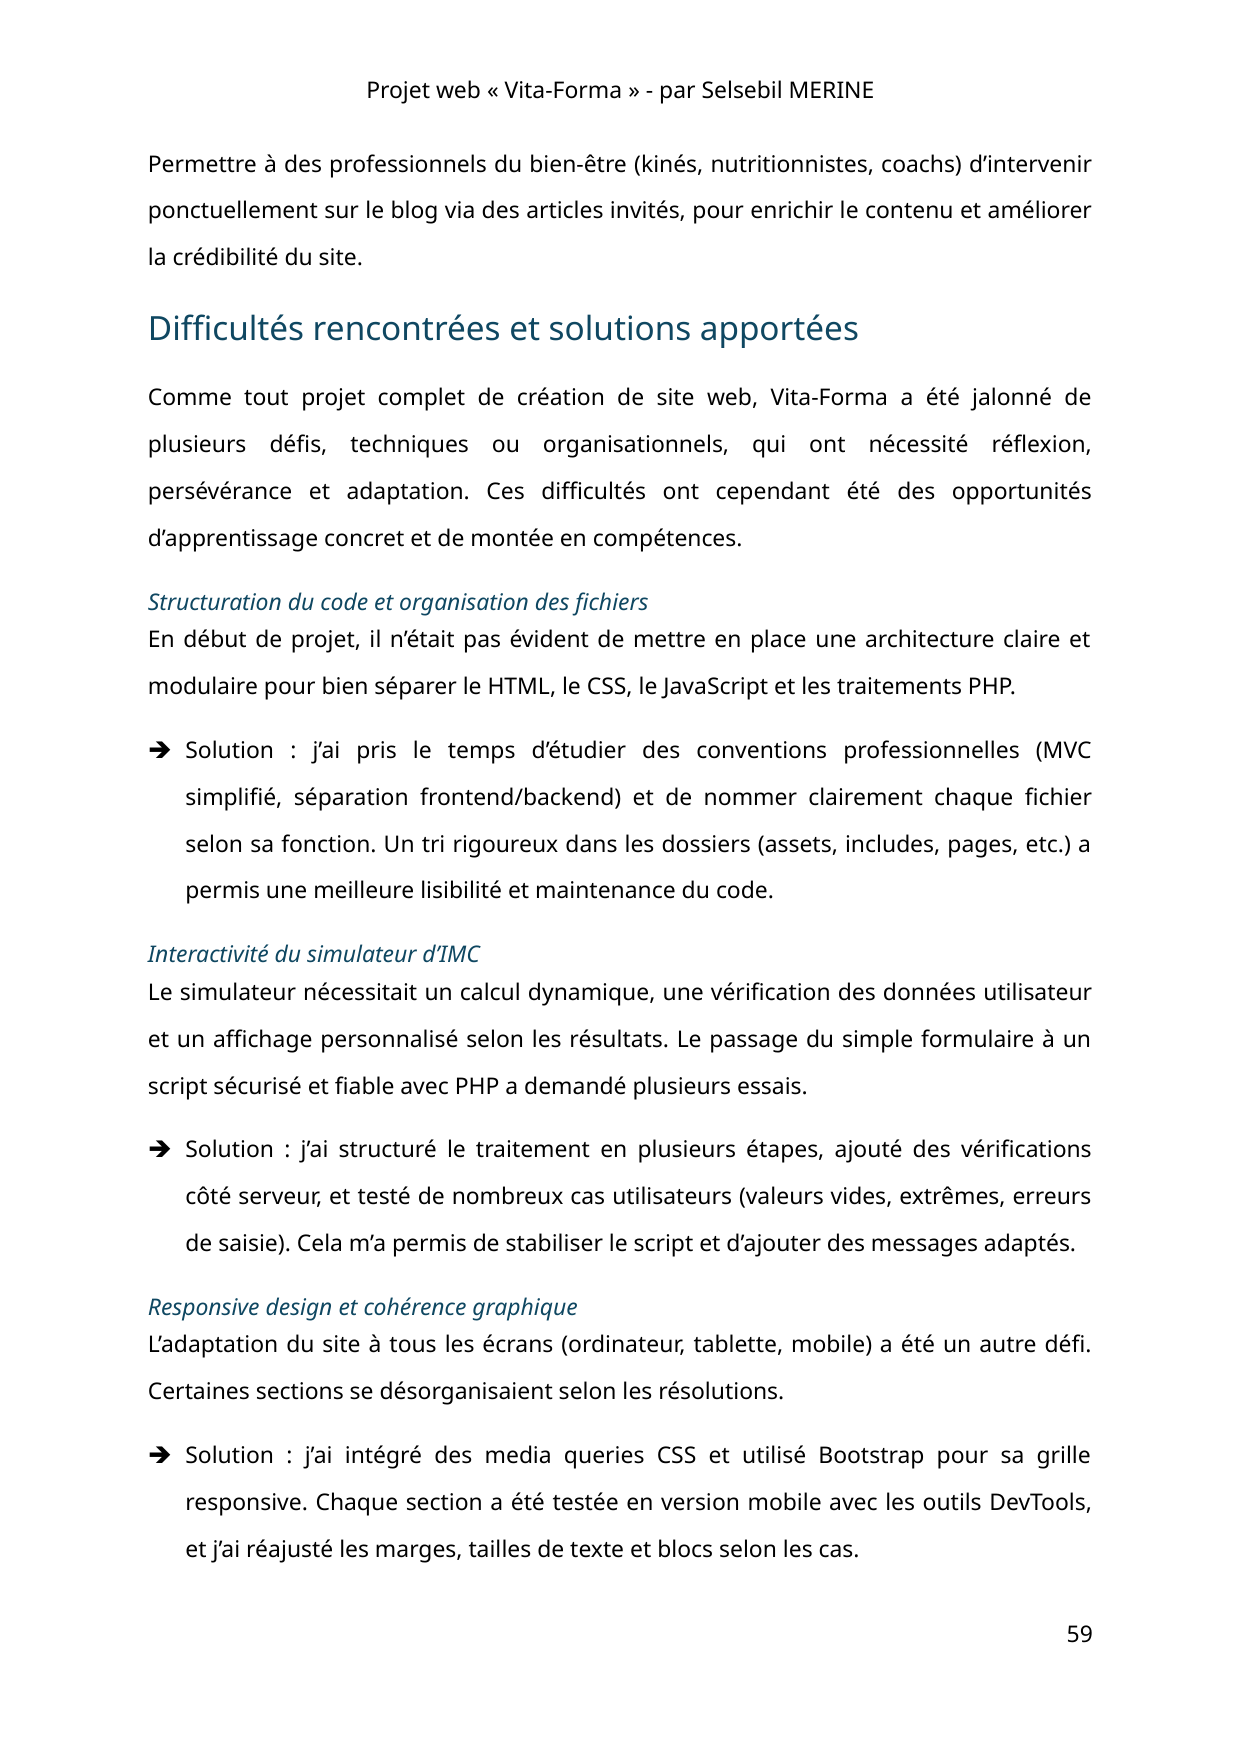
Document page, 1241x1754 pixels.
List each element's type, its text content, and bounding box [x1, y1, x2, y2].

text Le simulateur nécessitait un calcul dynamique, une vérification des données utilisateur et un affichage personnalisé selon les résultats. Le passage du simple formulaire à un script sécurisé et fiable avec PHP a demandé plusieurs essais. [148, 976, 1093, 1101]
text Permettre à des professionnels du bien-être (kinés, nutritionnistes, coachs) d’intervenir ponctuellement sur le blog via des articles invités, pour enrichir le contenu et améliorer la crédibilité du site. [148, 148, 1093, 273]
subtitle Responsive design et cohérence graphique [148, 1291, 1093, 1322]
text En début de projet, il n’était pas évident de mettre en place une architecture claire et modulaire pour bien séparer le HTML, le CSS, le JavaScript et les traitements PHP. [148, 623, 1093, 702]
subtitle Interactivité du simulateur d’IMC [148, 938, 1093, 969]
list Solution : j’ai pris le temps d’étudier des conventions professionnelles (MVC simplifié, séparation frontend/backend) et de nommer clairement chaque fichier selon sa fonction. Un tri rigoureux dans les dossiers (assets, includes, pages, etc.) a permis une meilleure lisibilité et maintenance du code. [148, 734, 1093, 906]
list Solution : j’ai structuré le traitement en plusieurs étapes, ajouté des vérifications côté serveur, et testé de nombreux cas utilisateurs (valeurs vides, extrêmes, erreurs de saisie). Cela m’a permis de stabiliser le script et d’ajouter des messages adaptés. [148, 1133, 1093, 1258]
subtitle Structuration du code et organisation des fichiers [148, 586, 1093, 617]
text L’adaptation du site à tous les écrans (ordinateur, tablette, mobile) a été un autre défi. Certaines sections se désorganisaient selon les résolutions. [148, 1328, 1093, 1407]
list Solution : j’ai intégré des media queries CSS et utilisé Bootstrap pour sa grille responsive. Chaque section a été testée en version mobile avec les outils DevTools, et j’ai réajusté les marges, tailles de texte et blocs selon les cas. [148, 1439, 1093, 1564]
subtitle Difficultés rencontrées et solutions apportées [148, 305, 1093, 350]
text Comme tout projet complet de création de site web, Vita-Forma a été jalonné de plusieurs défis, techniques ou organisationnels, qui ont nécessité réflexion, persévérance et adaptation. Ces difficultés ont cependant été des opportunités d’apprentissage concret et de montée en compétences. [148, 381, 1093, 553]
